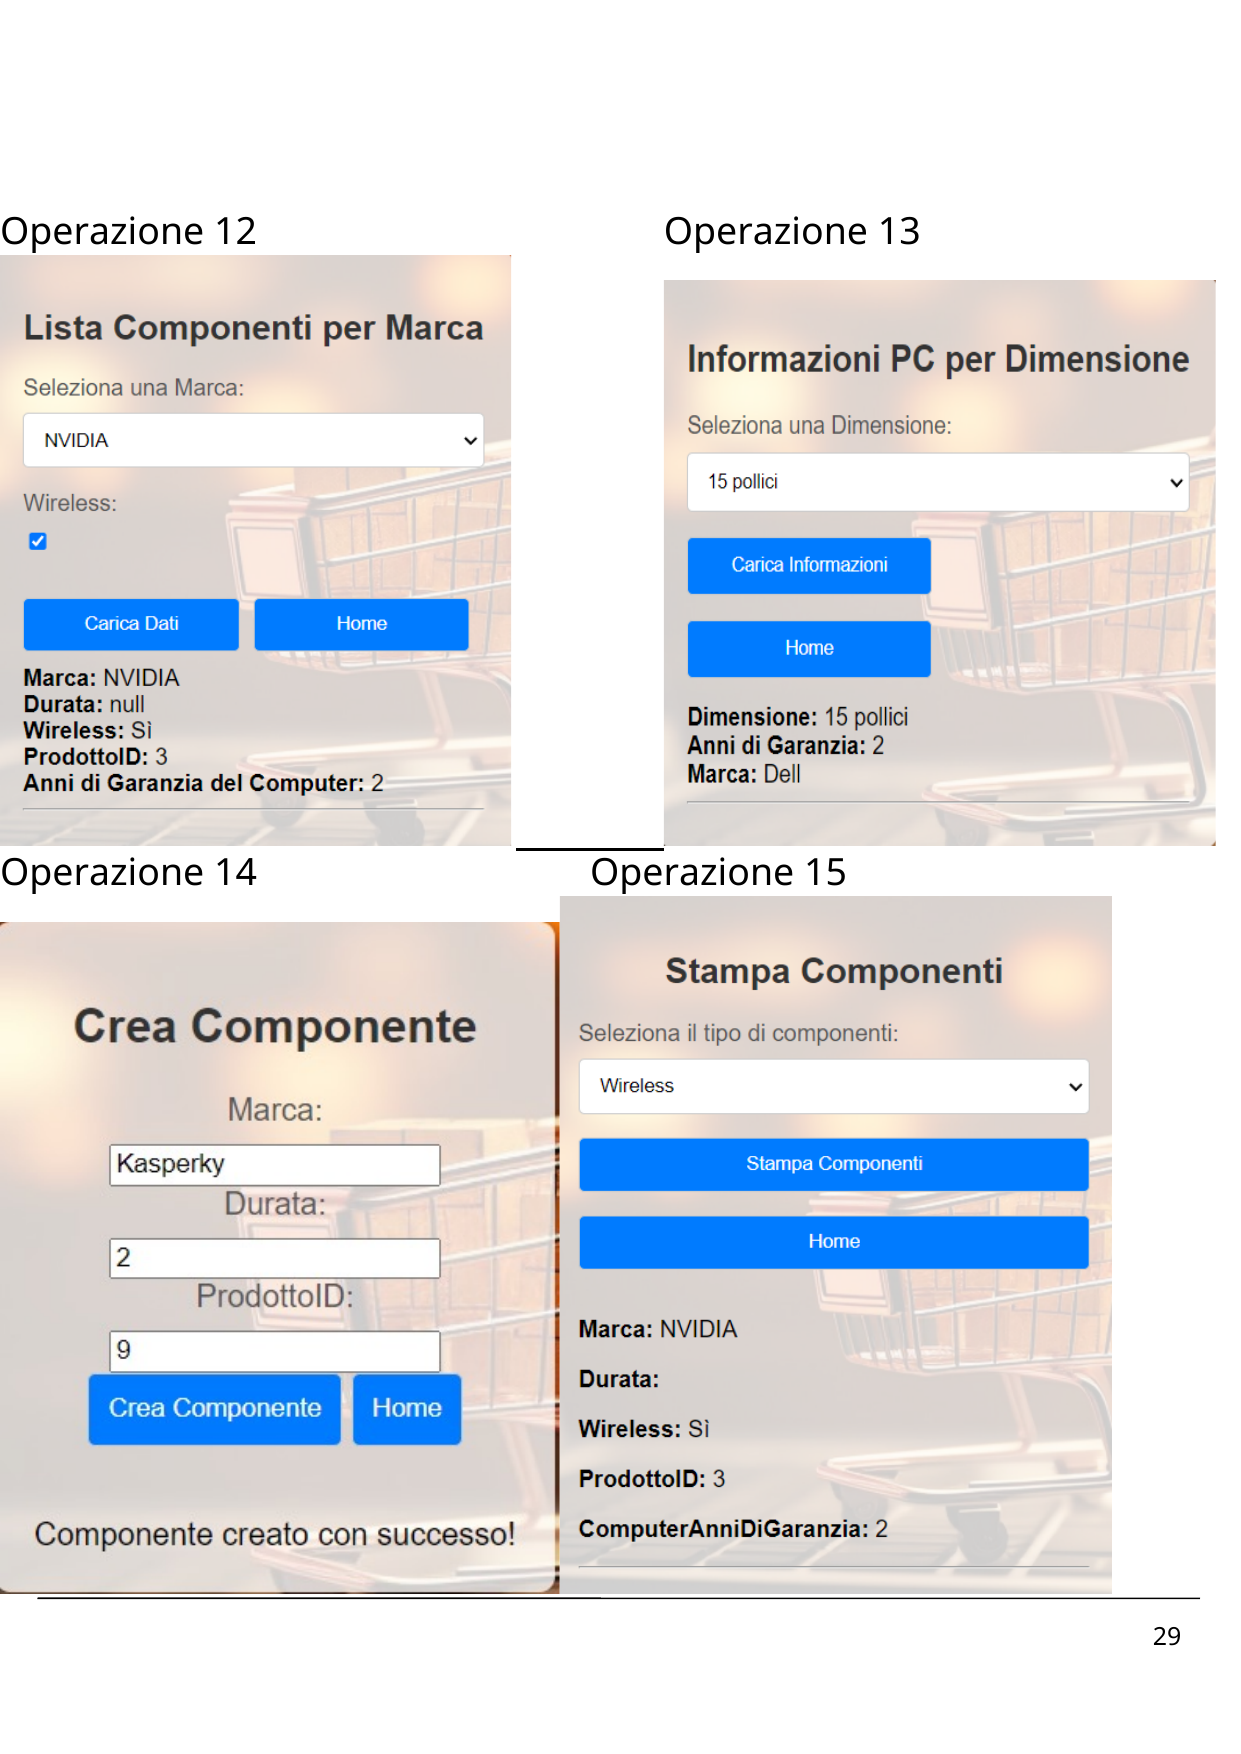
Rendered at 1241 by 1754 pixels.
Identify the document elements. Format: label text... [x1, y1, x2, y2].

text Operazione 12 Operazione 13 [0, 204, 1237, 256]
text Operazione 14 Operazione 15 [0, 845, 1237, 896]
picture [0, 896, 1112, 1594]
picture [663, 280, 1216, 846]
picture [0, 255, 512, 846]
